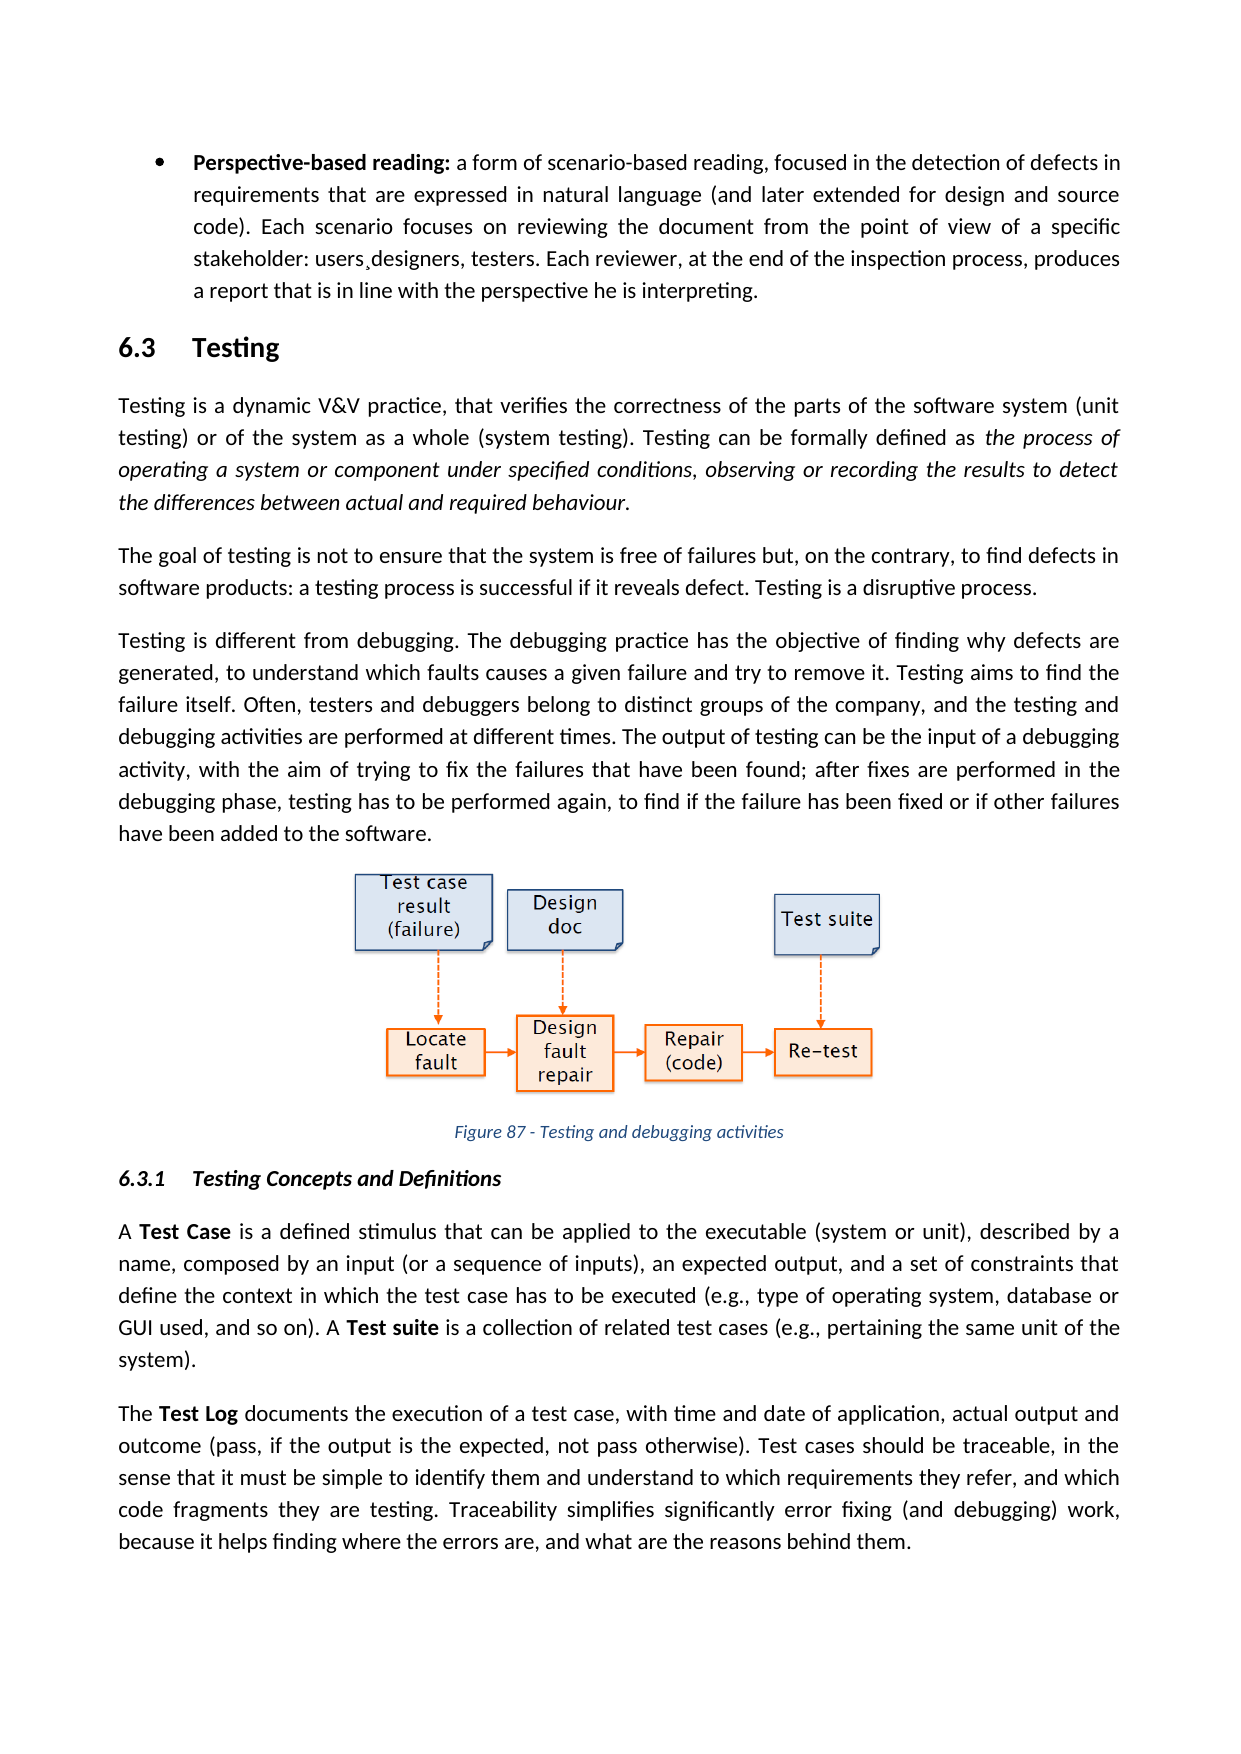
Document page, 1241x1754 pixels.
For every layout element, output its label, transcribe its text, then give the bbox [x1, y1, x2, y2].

text Testing is a dynamic V&V practice, that verifies the correctness of the parts of the software system (unit testing) or of the system as a whole (system testing). Testing can be formally defined as the process of operating a system or component under specified conditions, observing or recording the results to detect the differences between actual and required behaviour. [118, 391, 1122, 516]
text Figure 87 - Testing and debugging activities [118, 1120, 1122, 1143]
text 6.3 Testing [118, 329, 1122, 365]
list Perspective-based reading: a form of scenario-based reading, focused in the detection of defects in requirements that are expressed in natural language (and later extended for design and source code). Each scenario focuses on reviewing the document from the point of view of a specific stakeholder: users¸designers, testers. Each reviewer, at the end of the inspection process, produces a report that is in line with the perspective he is interpreting. [156, 148, 1122, 304]
text The goal of testing is not to ensure that the system is free of failures but, on the contrary, to find defects in software products: a testing process is successful if it reveals defect. Testing is a disruptive process. [118, 541, 1122, 601]
picture [351, 872, 889, 1096]
text Testing is different from debugging. The debugging practice has the objective of finding why defects are generated, to understand which faults causes a given failure and try to remove it. Testing aims to find the failure itself. Often, testers and debuggers belong to distinct groups of the company, and the testing and debugging activities are performed at different times. The output of testing can be the input of a debugging activity, with the aim of trying to fix the failures that have been found; after fixes are performed in the debugging phase, testing has to be performed again, to find if the failure has been fixed or if other failures have been added to the software. [118, 626, 1122, 847]
text The Test Log documents the execution of a test case, with time and date of application, actual output and outcome (pass, if the output is the expected, not pass otherwise). Test cases should be traceable, in the sense that it must be simple to identify them and understand to which requirements they refer, and which code fragments they are testing. Traceability simplifies significantly error fixing (and debugging) work, because it helps finding where the errors are, and what are the reasons behind them. [118, 1399, 1122, 1555]
text A Test Case is a defined stimulus that can be applied to the executable (system or unit), described by a name, composed by an input (or a sequence of inputs), an expected output, and a set of constraints that define the context in which the test case has to be executed (e.g., type of operating system, database or GUI used, and so on). A Test suite is a collection of related test cases (e.g., pertaining the same unit of the system). [118, 1217, 1122, 1374]
text 6.3.1 Testing Concepts and Definitions [118, 1164, 1122, 1192]
